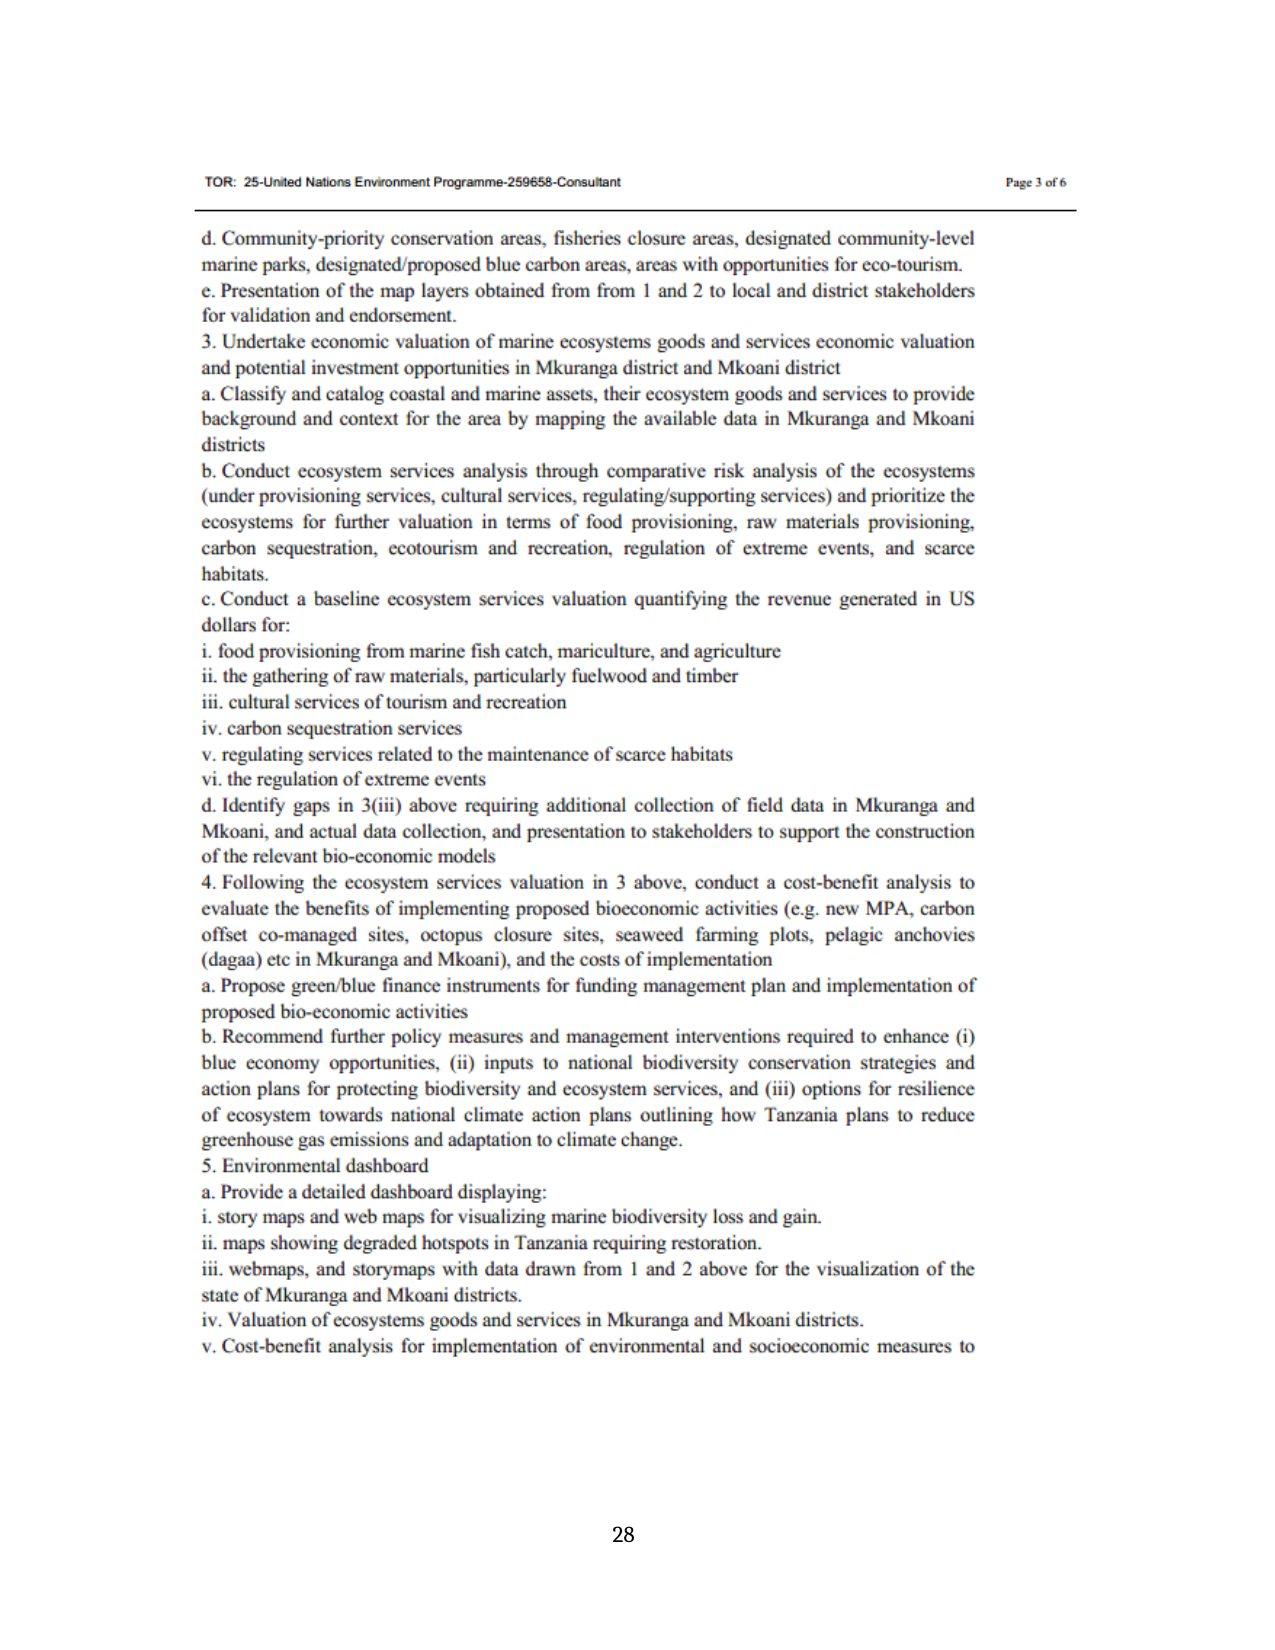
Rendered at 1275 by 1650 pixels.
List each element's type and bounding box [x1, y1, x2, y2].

picture [131, 150, 1116, 1421]
